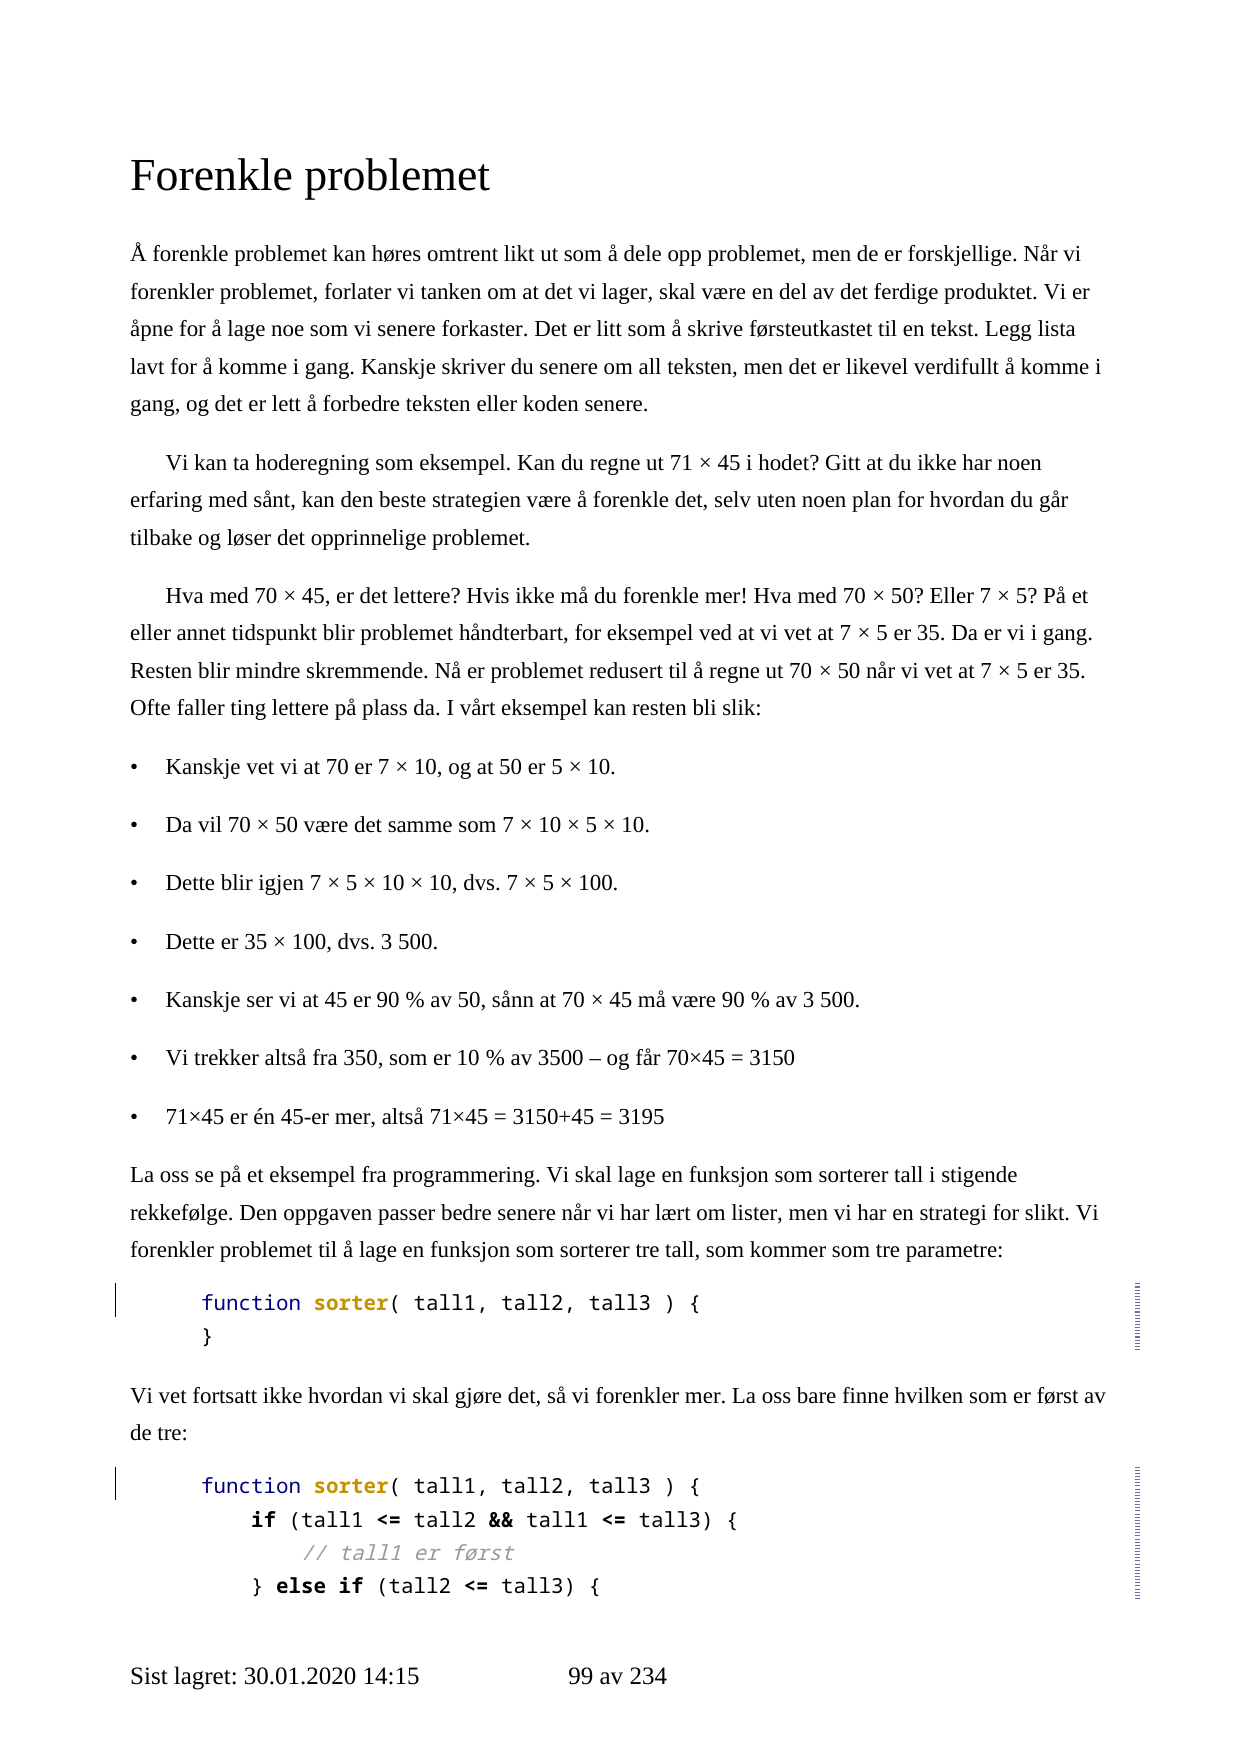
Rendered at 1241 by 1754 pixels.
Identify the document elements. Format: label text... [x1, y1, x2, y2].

text • Kanskje ser vi at 45 er 90 % av 50, sånn at 70 × 45 må være 90 % av 3 500. [130, 975, 1110, 1012]
text • Kanskje vet vi at 70 er 7 × 10, og at 50 er 5 × 10. [130, 742, 1110, 779]
text Forenkle problemet [130, 148, 1110, 200]
text Å forenkle problemet kan høres omtrent likt ut som å dele opp problemet, men de er forskjellige. Når vi forenkler problemet, forlater vi tanken om at det vi lager, skal være en del av det ferdige produktet. Vi er åpne for å lage noe som vi senere forkaster. Det er litt som å skrive førsteutkastet til en tekst. Legg lista lavt for å komme i gang. Kanskje skriver du senere om all teksten, men det er likevel verdifullt å komme i gang, og det er lett å forbedre teksten eller koden senere. [130, 229, 1110, 417]
text • 71×45 er én 45-er mer, altså 71×45 = 3150+45 = 3195 [130, 1092, 1110, 1129]
text function sorter( tall1, tall2, tall3 ) { } [201, 1283, 1140, 1350]
text Hva med 70 × 45, er det lettere? Hvis ikke må du forenkle mer! Hva med 70 × 50? Eller 7 × 5? På et eller annet tidspunkt blir problemet håndterbart, for eksempel ved at vi vet at 7 × 5 er 35. Da er vi i gang. Resten blir mindre skremmende. Nå er problemet redusert til å regne ut 70 × 50 når vi vet at 7 × 5 er 35. Ofte faller ting lettere på plass da. I vårt eksempel kan resten bli slik: [130, 571, 1110, 721]
text Vi kan ta hoderegning som eksempel. Kan du regne ut 71 × 45 i hodet? Gitt at du ikke har noen erfaring med sånt, kan den beste strategien være å forenkle det, selv uten noen plan for hvordan du går tilbake og løser det opprinnelige problemet. [130, 437, 1110, 550]
text • Dette blir igjen 7 × 5 × 10 × 10, dvs. 7 × 5 × 100. [130, 858, 1110, 896]
text • Vi trekker altså fra 350, som er 10 % av 3500 – og får 70×45 = 3150 [130, 1033, 1110, 1071]
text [201, 1467, 1140, 1600]
text Vi vet fortsatt ikke hvordan vi skal gjøre det, så vi forenkler mer. La oss bare finne hvilken som er først av de tre: [130, 1371, 1110, 1446]
text La oss se på et eksempel fra programmering. Vi skal lage en funksjon som sorterer tall i stigende rekkefølge. Den oppgaven passer bedre senere når vi har lært om lister, men vi har en strategi for slikt. Vi forenkler problemet til å lage en funksjon som sorterer tre tall, som kommer som tre parametre: [130, 1150, 1110, 1262]
text • Da vil 70 × 50 være det samme som 7 × 10 × 5 × 10. [130, 800, 1110, 837]
text • Dette er 35 × 100, dvs. 3 500. [130, 917, 1110, 954]
